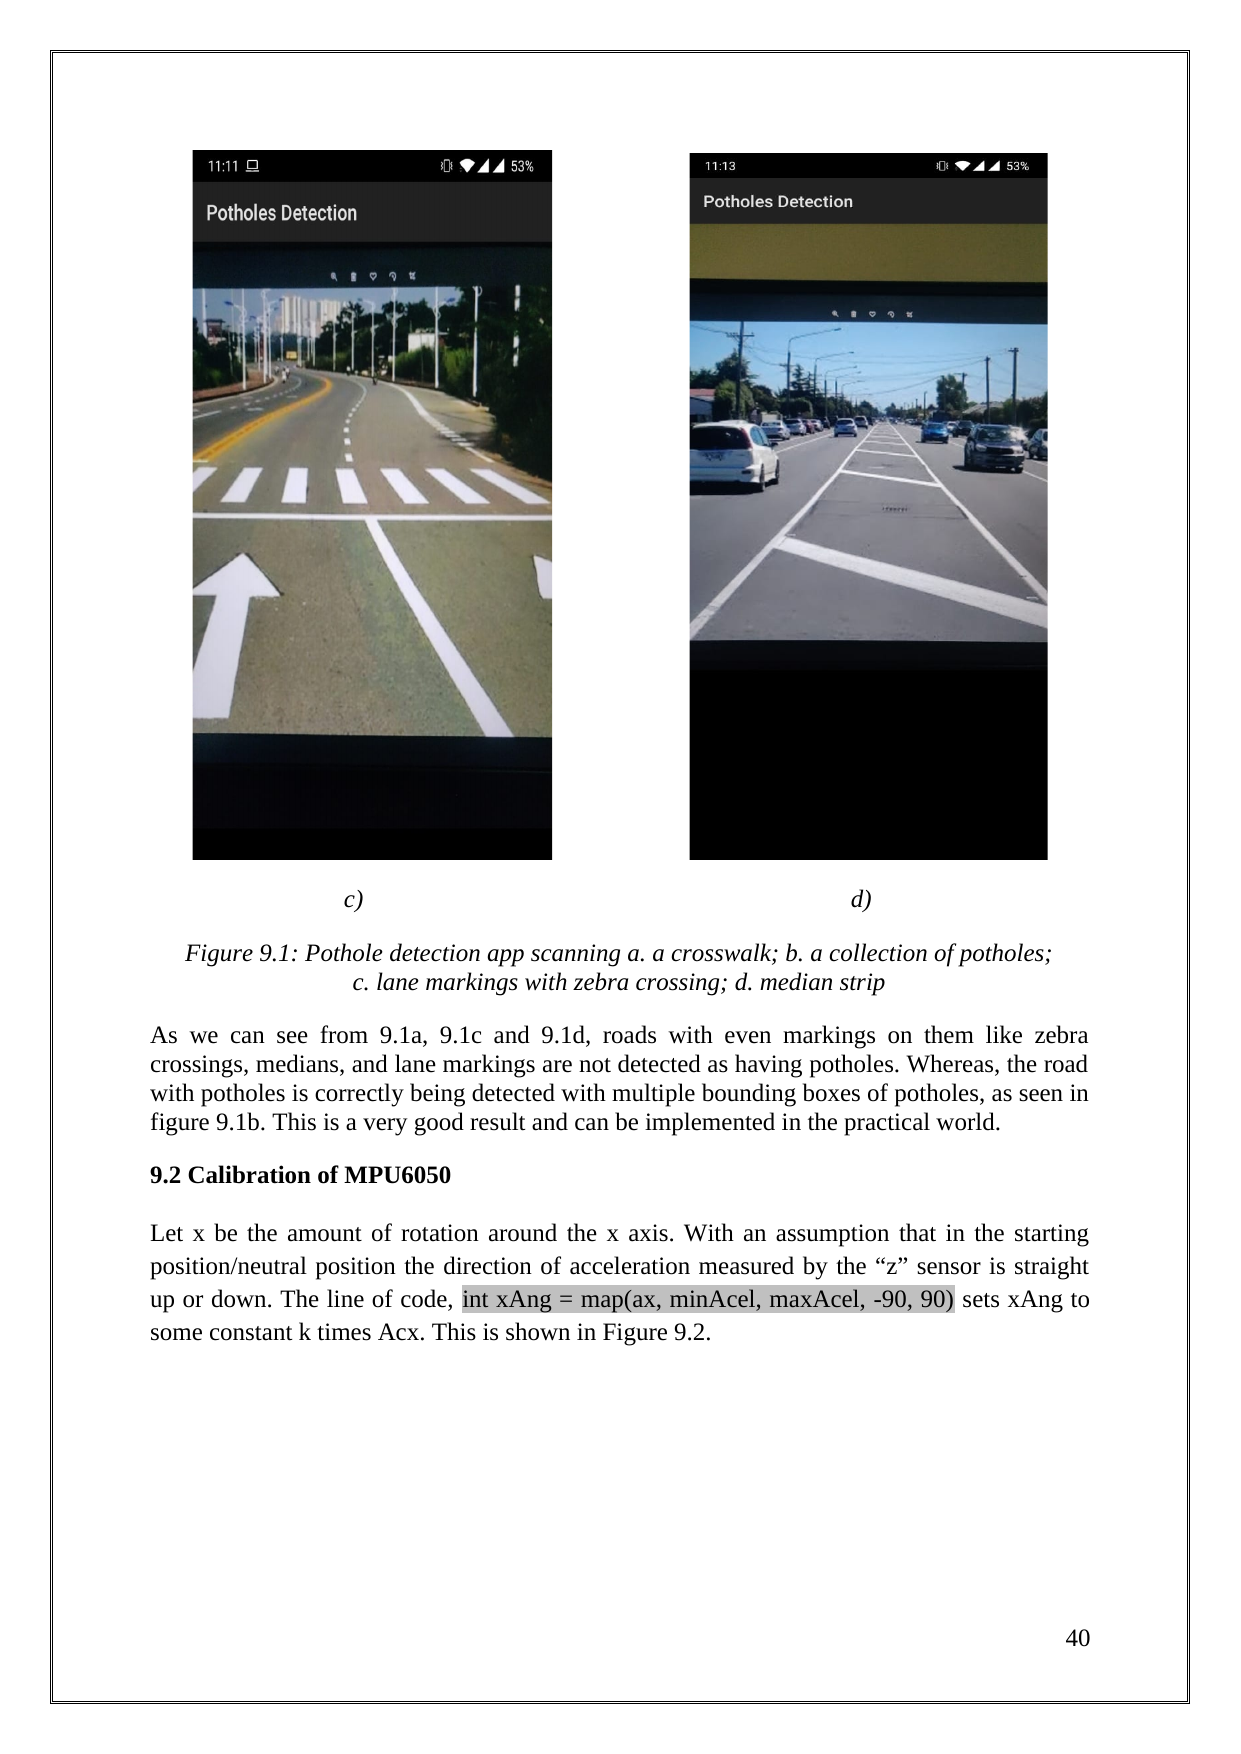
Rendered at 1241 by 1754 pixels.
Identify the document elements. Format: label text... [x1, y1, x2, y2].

text 9.2 Calibration of MPU6050 [150, 1160, 1090, 1189]
text Figure 9.1: Pothole detection app scanning a. a crosswalk; b. a collection of potholes; c. lane markings with zebra crossing; d. median strip [150, 938, 1090, 995]
text As we can see from 9.1a, 9.1c and 9.1d, roads with even markings on them like zebra crossings, medians, and lane markings are not detected as having potholes. Whereas, the road with potholes is correctly being detected with multiple bounding boxes of potholes, as seen in figure 9.1b. This is a very good result and can be implemented in the practical world. [150, 1020, 1090, 1135]
text c) d) [187, 884, 1090, 913]
text Let x be the amount of rotation around the x axis. With an assumption that in the starting position/neutral position the direction of acceleration measured by the “z” sensor is straight up or down. The line of code, int xAng = map(ax, minAcel, maxAcel, -90, 90) sets xAng to some constant k times Acx. This is shown in Figure 9.2. [150, 1218, 1090, 1346]
picture [689, 153, 1048, 860]
picture [192, 150, 553, 860]
